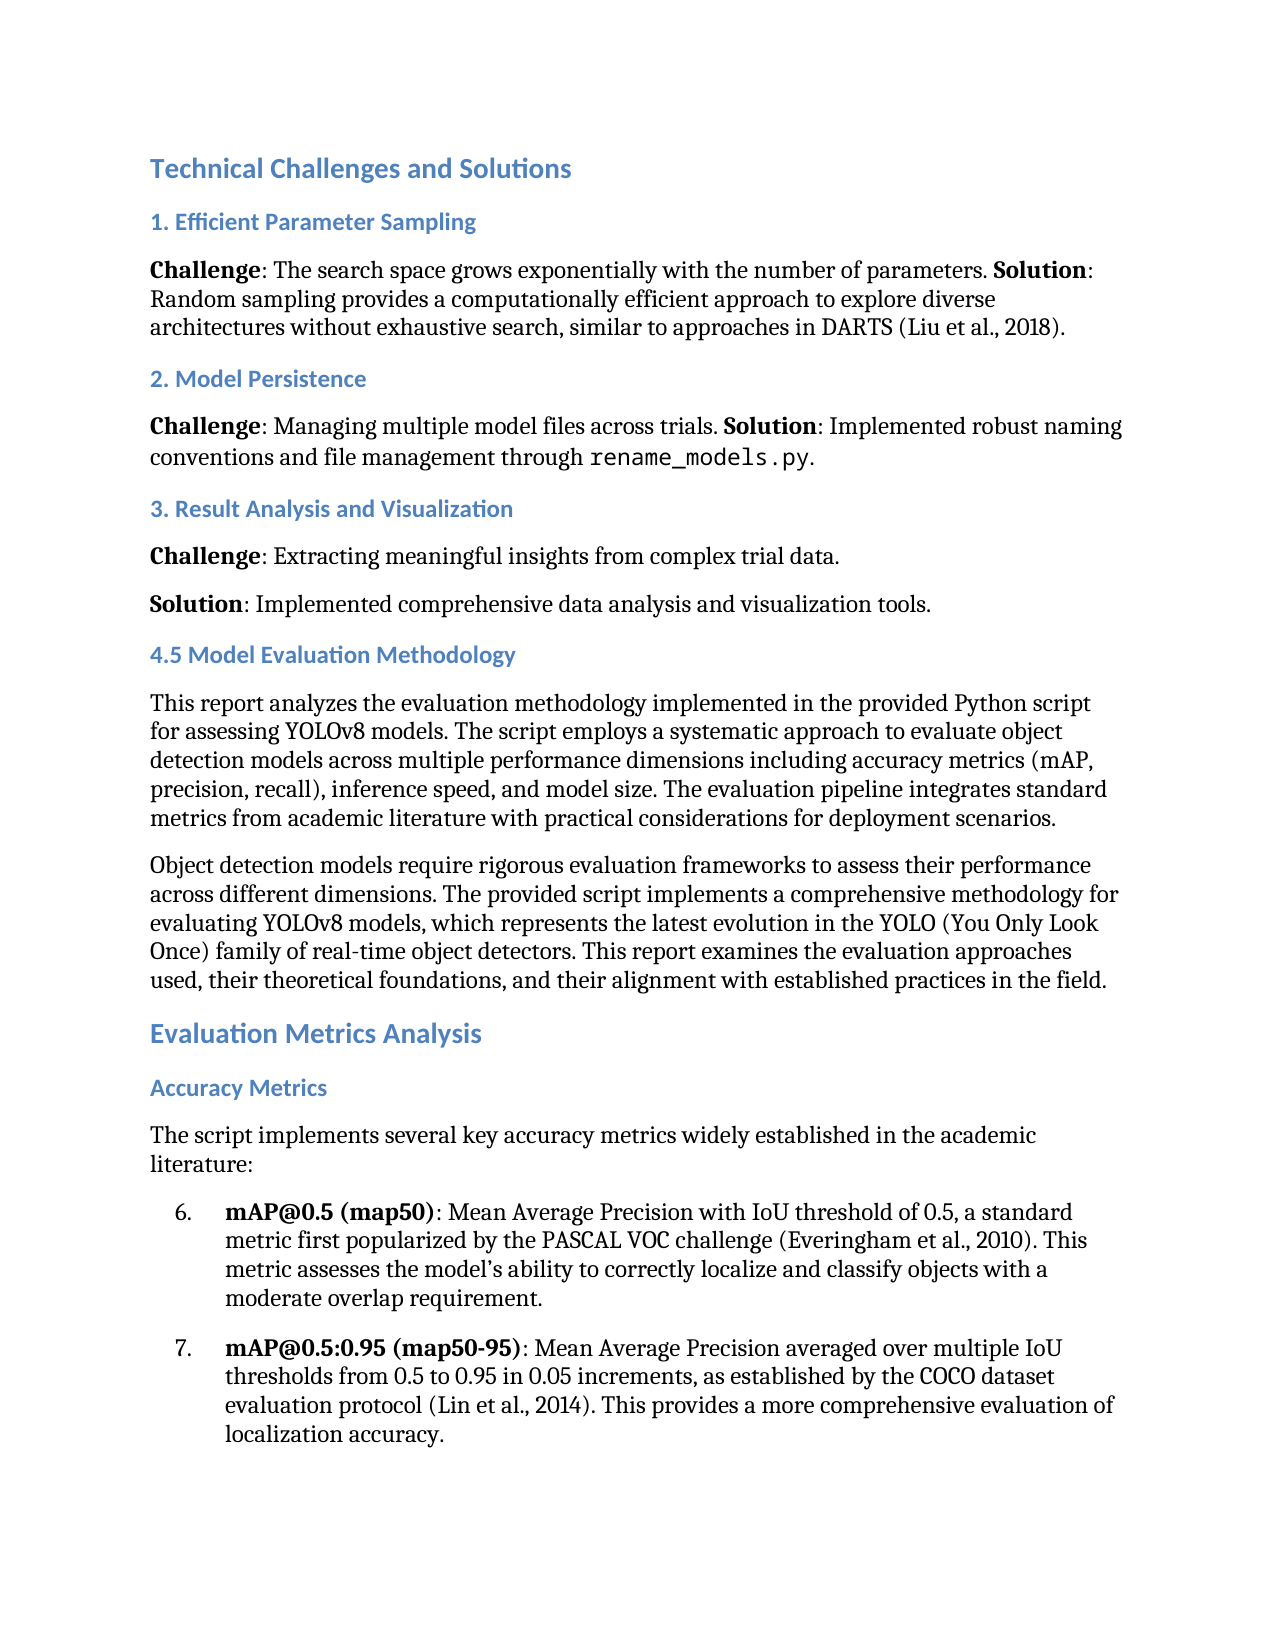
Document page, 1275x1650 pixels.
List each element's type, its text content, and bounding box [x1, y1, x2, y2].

subtitle Technical Challenges and Solutions [150, 150, 1125, 186]
text This report analyzes the evaluation methodology implemented in the provided Python script for assessing YOLOv8 models. The script employs a systematic approach to evaluate object detection models across multiple performance dimensions including accuracy metrics (mAP, precision, recall), inference speed, and model size. The evaluation pipeline integrates standard metrics from academic literature with practical considerations for deployment scenarios. [150, 688, 1125, 832]
subtitle 4.5 Model Evaluation Methodology [150, 639, 1125, 670]
list mAP@0.5 (map50): Mean Average Precision with IoU threshold of 0.5, a standard metric first popularized by the PASCAL VOC challenge (Everingham et al., 2010). This metric assesses the model’s ability to correctly localize and classify objects with a moderate overlap requirement. [175, 1198, 1125, 1313]
subtitle Evaluation Metrics Analysis [150, 1016, 1125, 1051]
list mAP@0.5:0.95 (map50-95): Mean Average Precision averaged over multiple IoU thresholds from 0.5 to 0.95 in 0.05 increments, as established by the COCO dataset evaluation protocol (Lin et al., 2014). This provides a more comprehensive evaluation of localization accuracy. [175, 1333, 1125, 1448]
text Solution: Implemented comprehensive data analysis and visualization tools. [150, 590, 1125, 618]
text Challenge: Extracting meaningful insights from complex trial data. [150, 542, 1125, 571]
subtitle 1. Efficient Parameter Sampling [150, 206, 1125, 237]
text The script implements several key accuracy metrics widely established in the academic literature: [150, 1121, 1125, 1179]
subtitle 2. Model Persistence [150, 363, 1125, 393]
subtitle Accuracy Metrics [150, 1072, 1125, 1103]
text Challenge: Managing multiple model files across trials. Solution: Implemented robust naming conventions and file management through rename_models.py. [150, 412, 1125, 472]
subtitle 3. Result Analysis and Visualization [150, 493, 1125, 523]
text Challenge: The search space grows exponentially with the number of parameters. Solution: Random sampling provides a computationally efficient approach to explore diverse architectures without exhaustive search, similar to approaches in DARTS (Liu et al., 2018). [150, 256, 1125, 342]
text Object detection models require rigorous evaluation frameworks to assess their performance across different dimensions. The provided script implements a comprehensive methodology for evaluating YOLOv8 models, which represents the latest evolution in the YOLO (You Only Look Once) family of real-time object detectors. This report examines the evaluation approaches used, their theoretical foundations, and their alignment with established practices in the field. [150, 851, 1125, 995]
